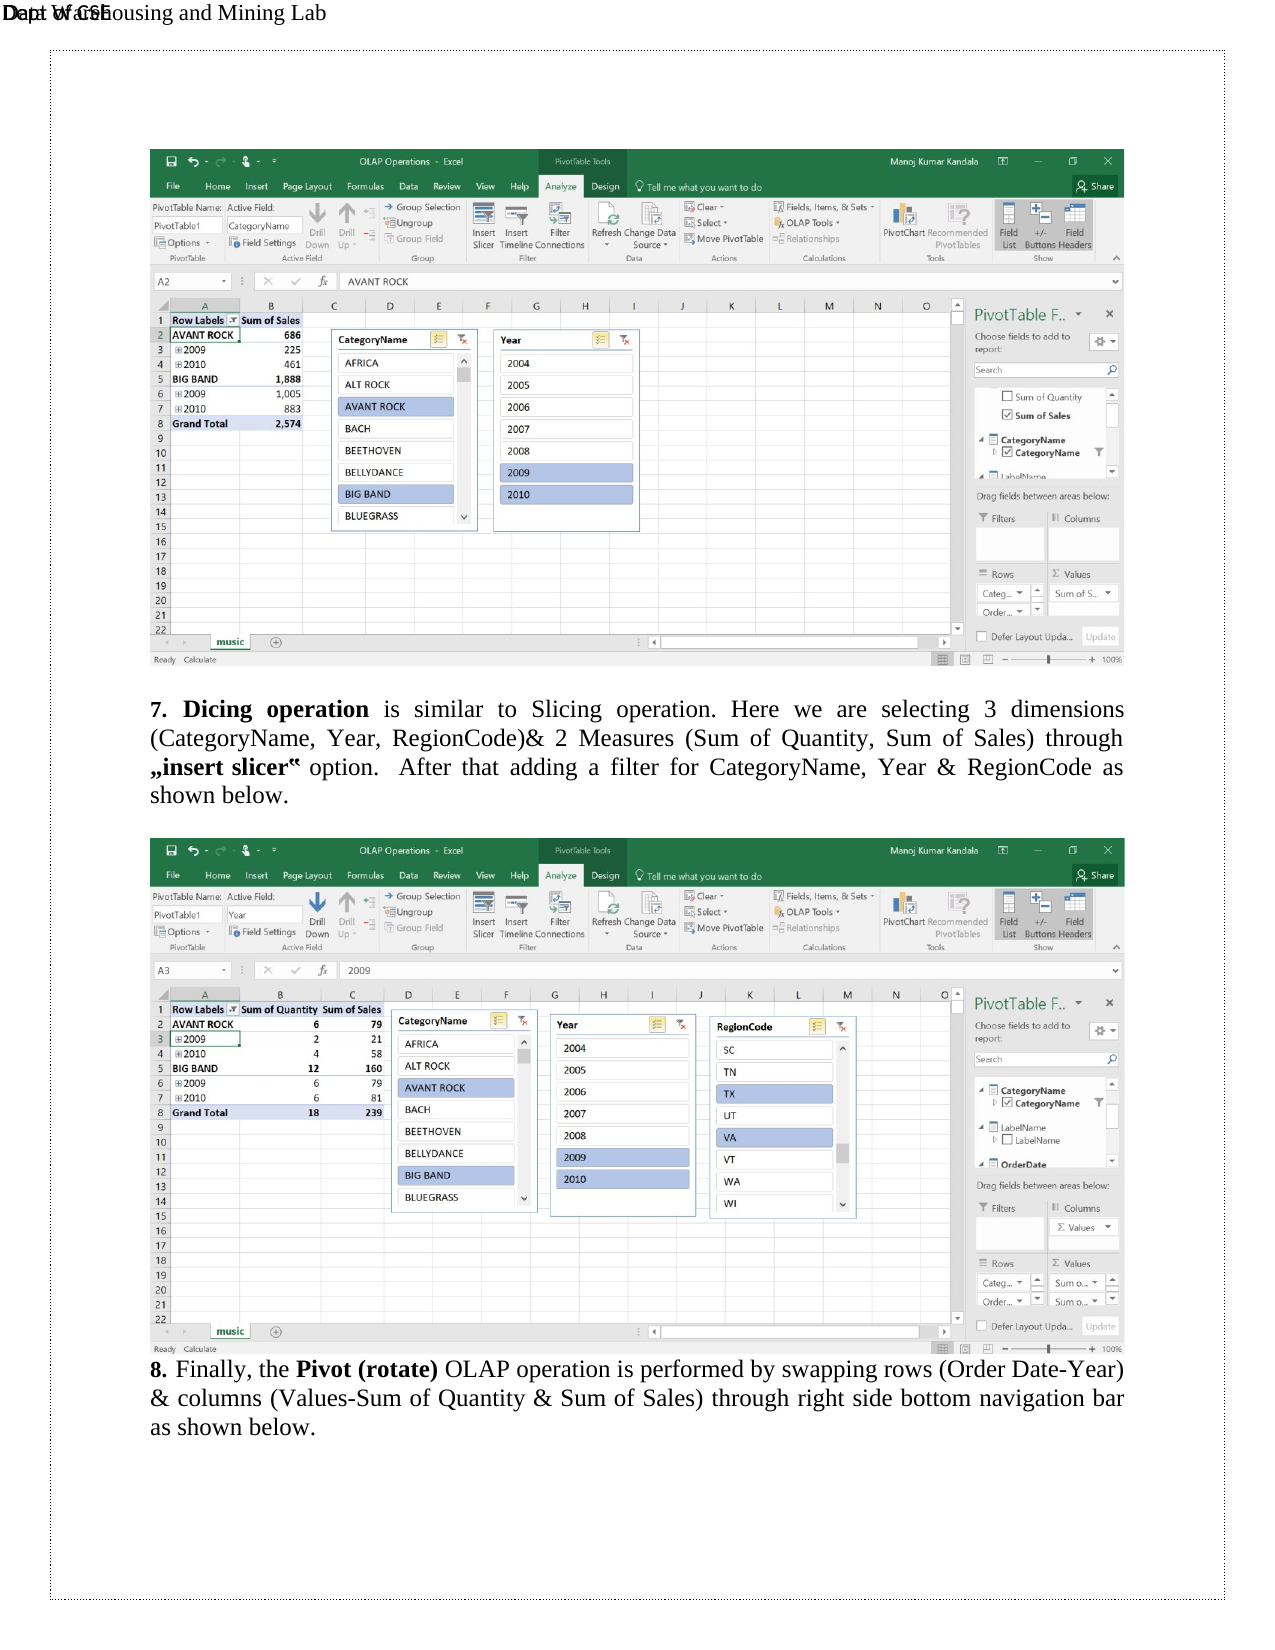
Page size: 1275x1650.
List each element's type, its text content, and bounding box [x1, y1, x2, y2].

text „insert slicer‟ option. After that adding a filter for CategoryName, Year & RegionCode as shown below. [150, 752, 1125, 809]
picture [150, 838, 1125, 1354]
picture [150, 149, 1125, 666]
list Dicing operation is similar to Slicing operation. Here we are selecting 3 dimensions (CategoryName, Year, RegionCode)& 2 Measures (Sum of Quantity, Sum of Sales) through [150, 694, 1125, 752]
list Finally, the Pivot (rotate) OLAP operation is performed by swapping rows (Order Date-Year) & columns (Values-Sum of Quantity & Sum of Sales) through right side bottom navigation bar as shown below. [150, 1354, 1125, 1440]
